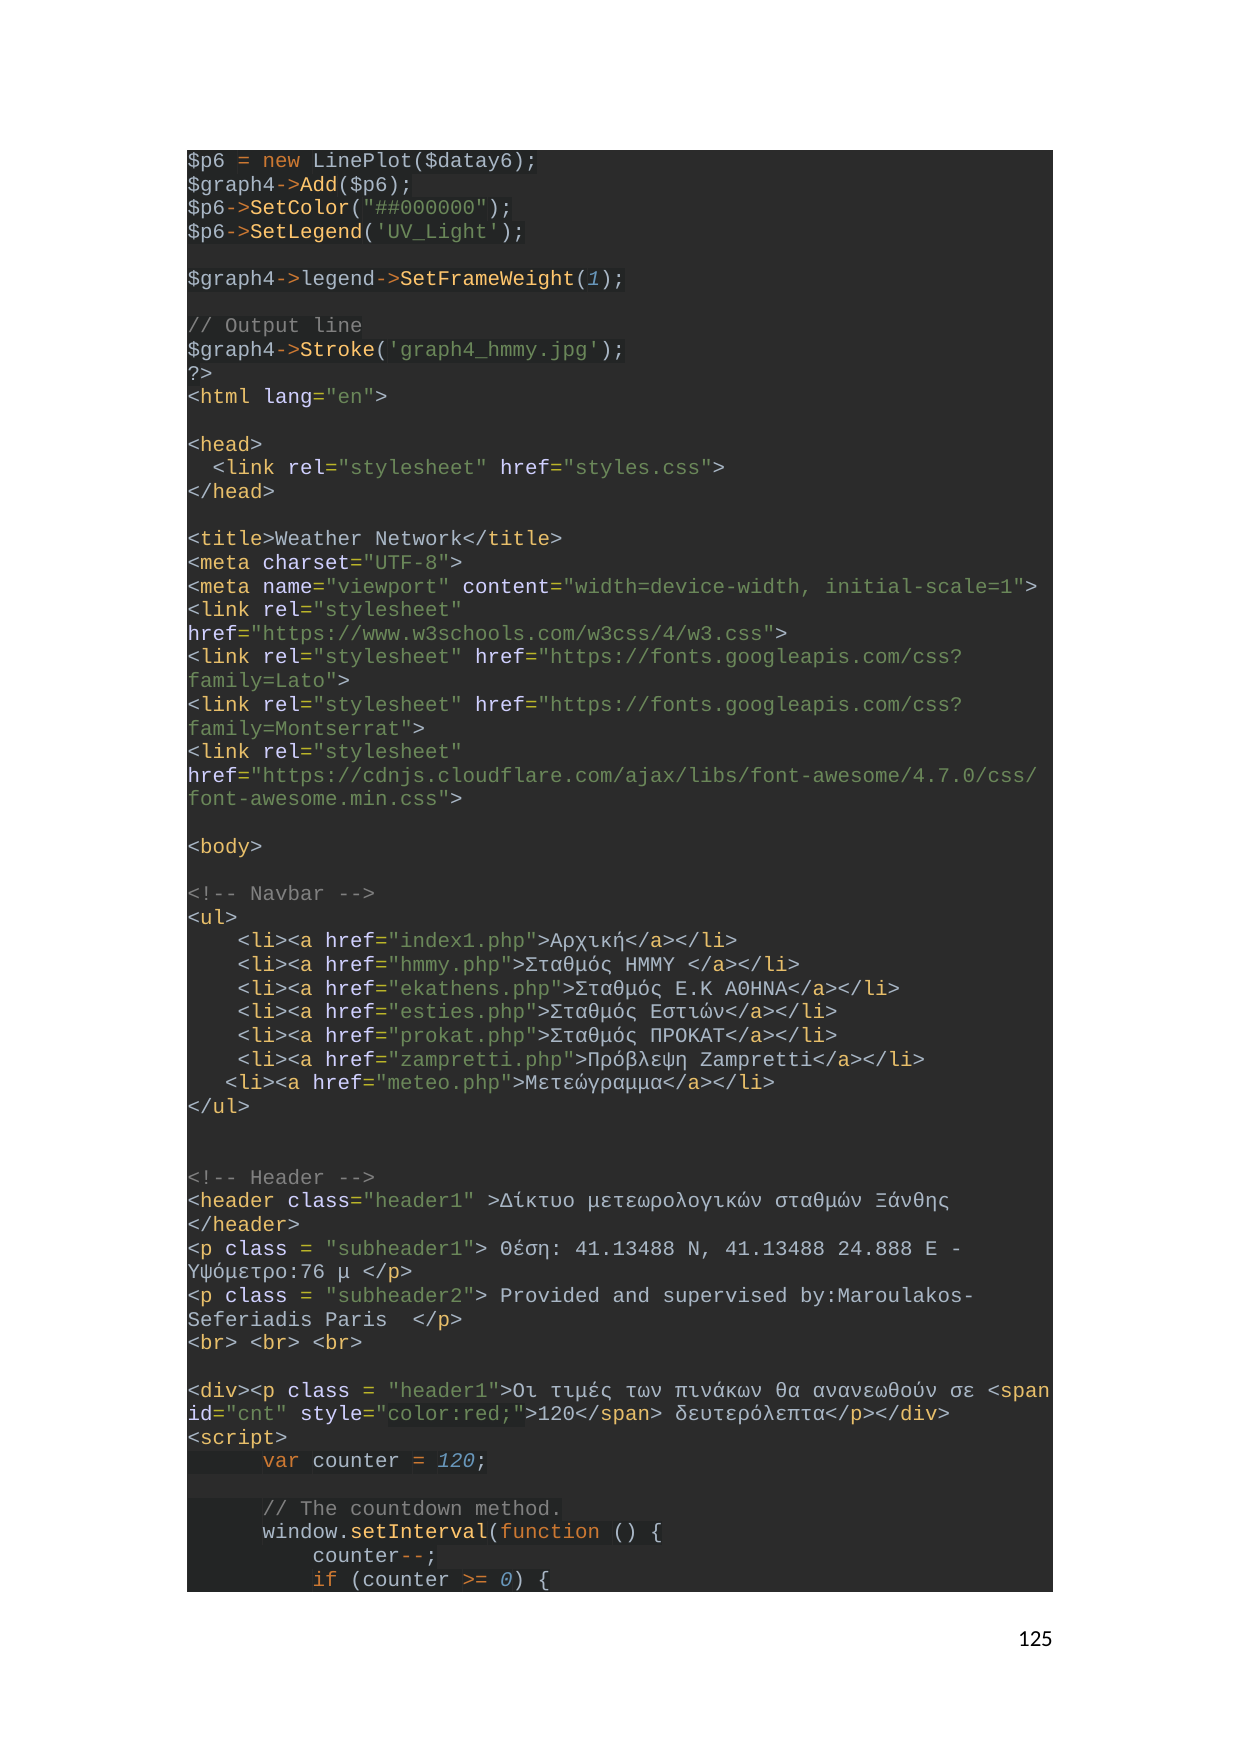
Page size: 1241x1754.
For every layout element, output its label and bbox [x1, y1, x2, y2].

text [187, 150, 1053, 1592]
